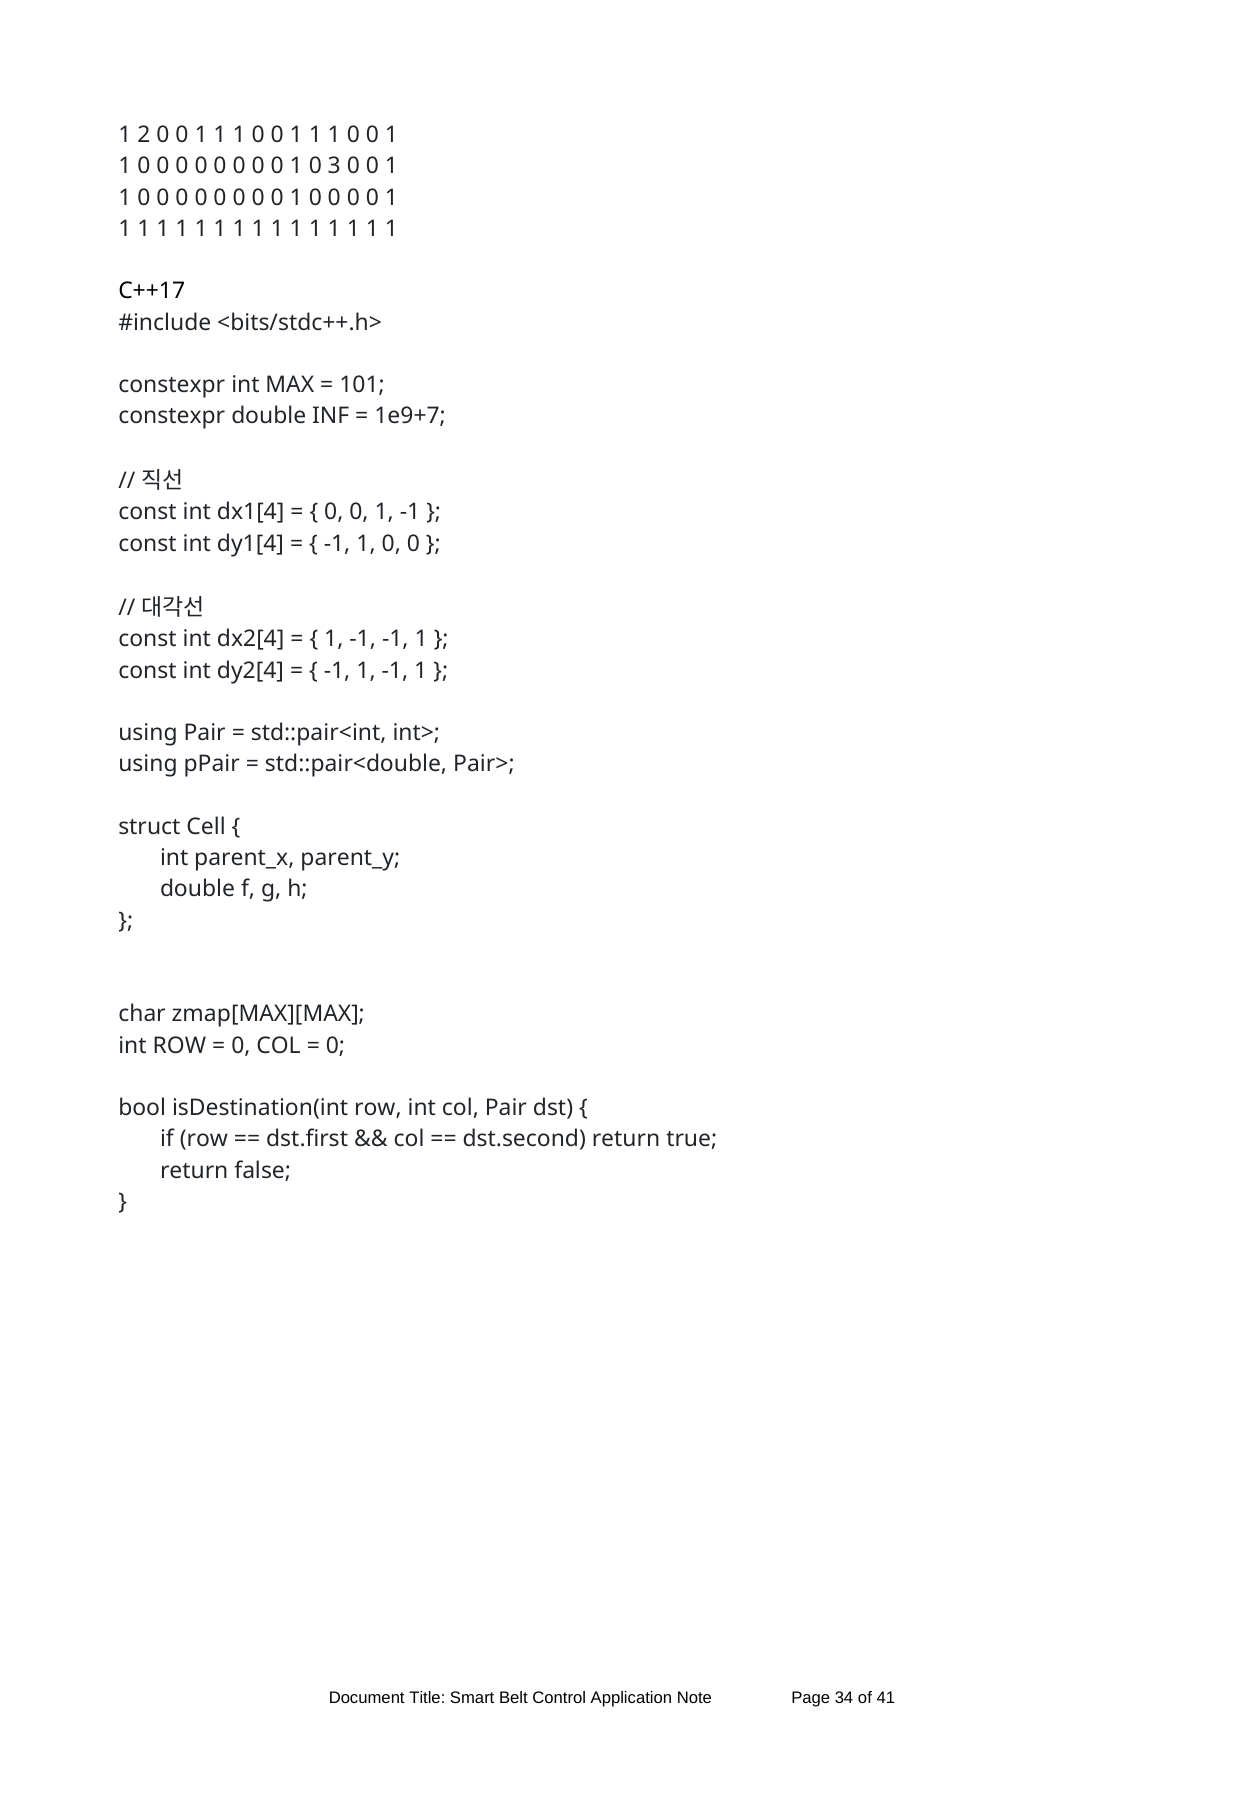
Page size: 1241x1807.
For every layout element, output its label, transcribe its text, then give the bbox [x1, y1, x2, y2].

text return false; [118, 1153, 1105, 1185]
text const int dx2[4] = { 1, -1, -1, 1 }; [118, 622, 1105, 653]
text #include <bits/stdc++.h> [118, 306, 1105, 337]
text char zmap[MAX][MAX]; [118, 997, 1105, 1028]
text 1 1 1 1 1 1 1 1 1 1 1 1 1 1 1 [118, 212, 1105, 243]
text if (row == dst.first && col == dst.second) return true; [118, 1122, 1105, 1153]
text 1 0 0 0 0 0 0 0 0 1 0 3 0 0 1 [118, 149, 1105, 181]
text C++17 [118, 274, 1105, 306]
text // 대각선 [118, 589, 1105, 622]
text const int dx1[4] = { 0, 0, 1, -1 }; [118, 495, 1105, 526]
text double f, g, h; [118, 872, 1105, 903]
text int ROW = 0, COL = 0; [118, 1028, 1105, 1060]
text int parent_x, parent_y; [118, 841, 1105, 872]
text } [118, 1185, 1105, 1216]
text 1 2 0 0 1 1 1 0 0 1 1 1 0 0 1 [118, 118, 1105, 149]
text using Pair = std::pair<int, int>; [118, 716, 1105, 747]
text struct Cell { [118, 810, 1105, 841]
text 1 0 0 0 0 0 0 0 0 1 0 0 0 0 1 [118, 181, 1105, 212]
text constexpr double INF = 1e9+7; [118, 399, 1105, 431]
text }; [118, 903, 1105, 935]
text const int dy2[4] = { -1, 1, -1, 1 }; [118, 653, 1105, 685]
text bool isDestination(int row, int col, Pair dst) { [118, 1091, 1105, 1122]
text const int dy1[4] = { -1, 1, 0, 0 }; [118, 526, 1105, 558]
text using pPair = std::pair<double, Pair>; [118, 747, 1105, 778]
text constexpr int MAX = 101; [118, 368, 1105, 399]
text // 직선 [118, 462, 1105, 495]
